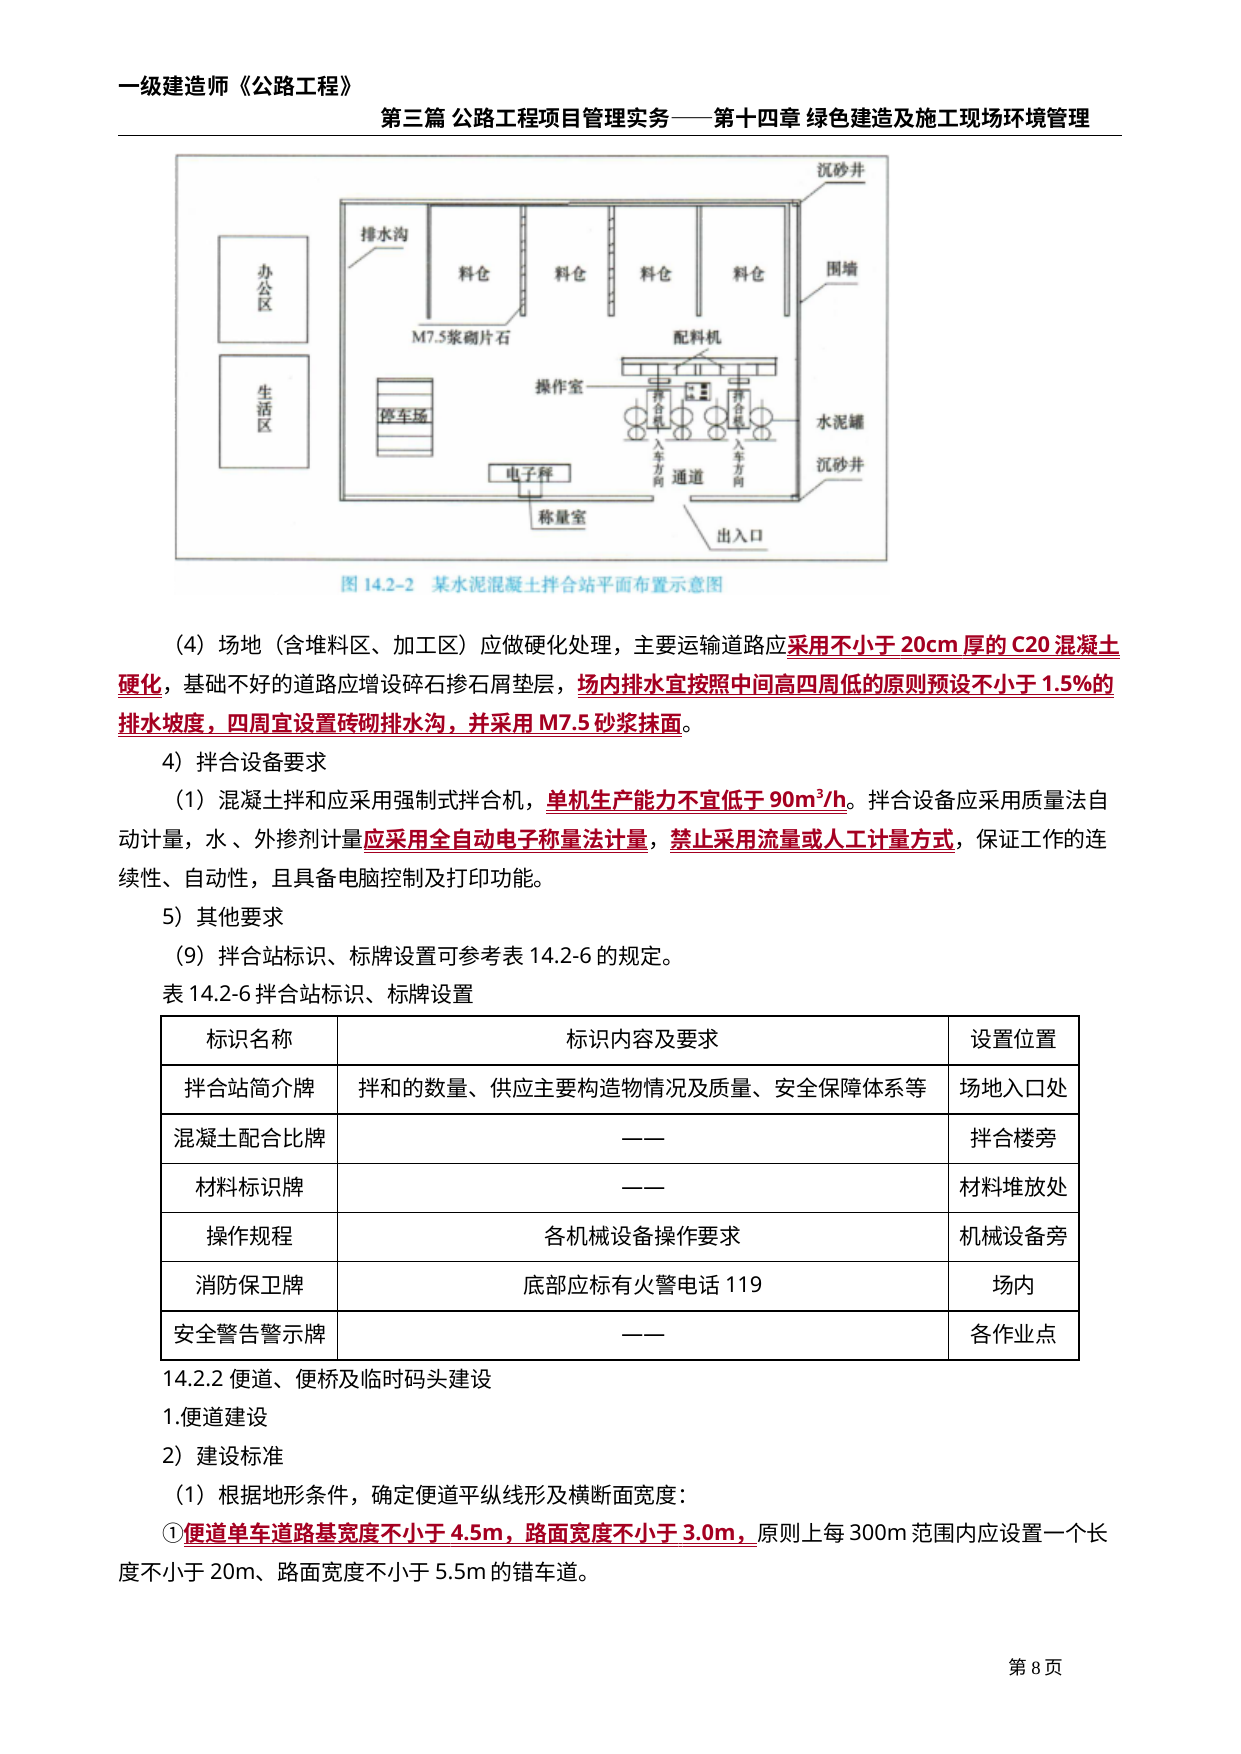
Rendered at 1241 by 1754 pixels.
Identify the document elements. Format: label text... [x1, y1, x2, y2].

text 14.2.2 便道、便桥及临时码头建设 [118, 1361, 1122, 1394]
table_cell —— [338, 1312, 948, 1359]
text （9）拌合站标识、标牌设置可参考表14.2-6的规定。 [118, 938, 1122, 972]
text 1.便道建设 [118, 1399, 1122, 1433]
table_cell 拌合楼旁 [949, 1115, 1078, 1162]
text 表14.2-6拌合站标识、标牌设置 [118, 976, 1122, 1010]
table_cell 机械设备旁 [949, 1213, 1078, 1261]
table_cell 场内 [949, 1262, 1078, 1310]
table_cell 消防保卫牌 [162, 1262, 337, 1310]
table_cell 拌和的数量、供应主要构造物情况及质量、安全保障体系等 [338, 1066, 948, 1113]
table_cell 各作业点 [949, 1312, 1078, 1359]
picture [166, 147, 897, 602]
table_cell 拌合站简介牌 [162, 1066, 337, 1113]
text 4）拌合设备要求 [118, 744, 1122, 778]
table_cell 混凝土配合比牌 [162, 1115, 337, 1162]
table_cell 各机械设备操作要求 [338, 1213, 948, 1261]
table_cell —— [338, 1115, 948, 1162]
table_cell 场地入口处 [949, 1066, 1078, 1113]
text ①便道单车道路基宽度不小于4.5m，路面宽度不小于3.0m，原则上每300m范围内应设置一个长度不小于20m、路面宽度不小于5.5m的错车道。 [118, 1515, 1122, 1588]
text （4）场地（含堆料区、加工区）应做硬化处理，主要运输道路应采用不小于20cm厚的C20混凝土硬化，基础不好的道路应增设碎石掺石屑垫层，场内排水宜按照中间高四周低的原则预设不小于1.5%的排水坡度，四周宜设置砖砌排水沟，并采用M7.5砂浆抹面。 [118, 627, 1122, 739]
text 2）建设标准 [118, 1438, 1122, 1472]
table_header 标识内容及要求 [338, 1017, 948, 1064]
table_header 设置位置 [949, 1017, 1078, 1064]
table_cell 材料标识牌 [162, 1164, 337, 1212]
text （1）混凝土拌和应采用强制式拌合机，单机生产能力不宜低于90m3/h。拌合设备应采用质量法自动计量，水 、外掺剂计量应采用全自动电子称量法计量，禁止采用流量或人工计量方式，保证工作的连续性、自动性，且具备电脑控制及打印功能。 [118, 782, 1122, 894]
table_header 标识名称 [162, 1017, 337, 1064]
table_cell —— [338, 1164, 948, 1212]
text 5）其他要求 [118, 899, 1122, 933]
table_cell 底部应标有火警电话119 [338, 1262, 948, 1310]
table_cell 安全警告警示牌 [162, 1312, 337, 1359]
table_cell 材料堆放处 [949, 1164, 1078, 1212]
table_cell 操作规程 [162, 1213, 337, 1261]
text （1）根据地形条件，确定便道平纵线形及横断面宽度： [118, 1477, 1122, 1511]
